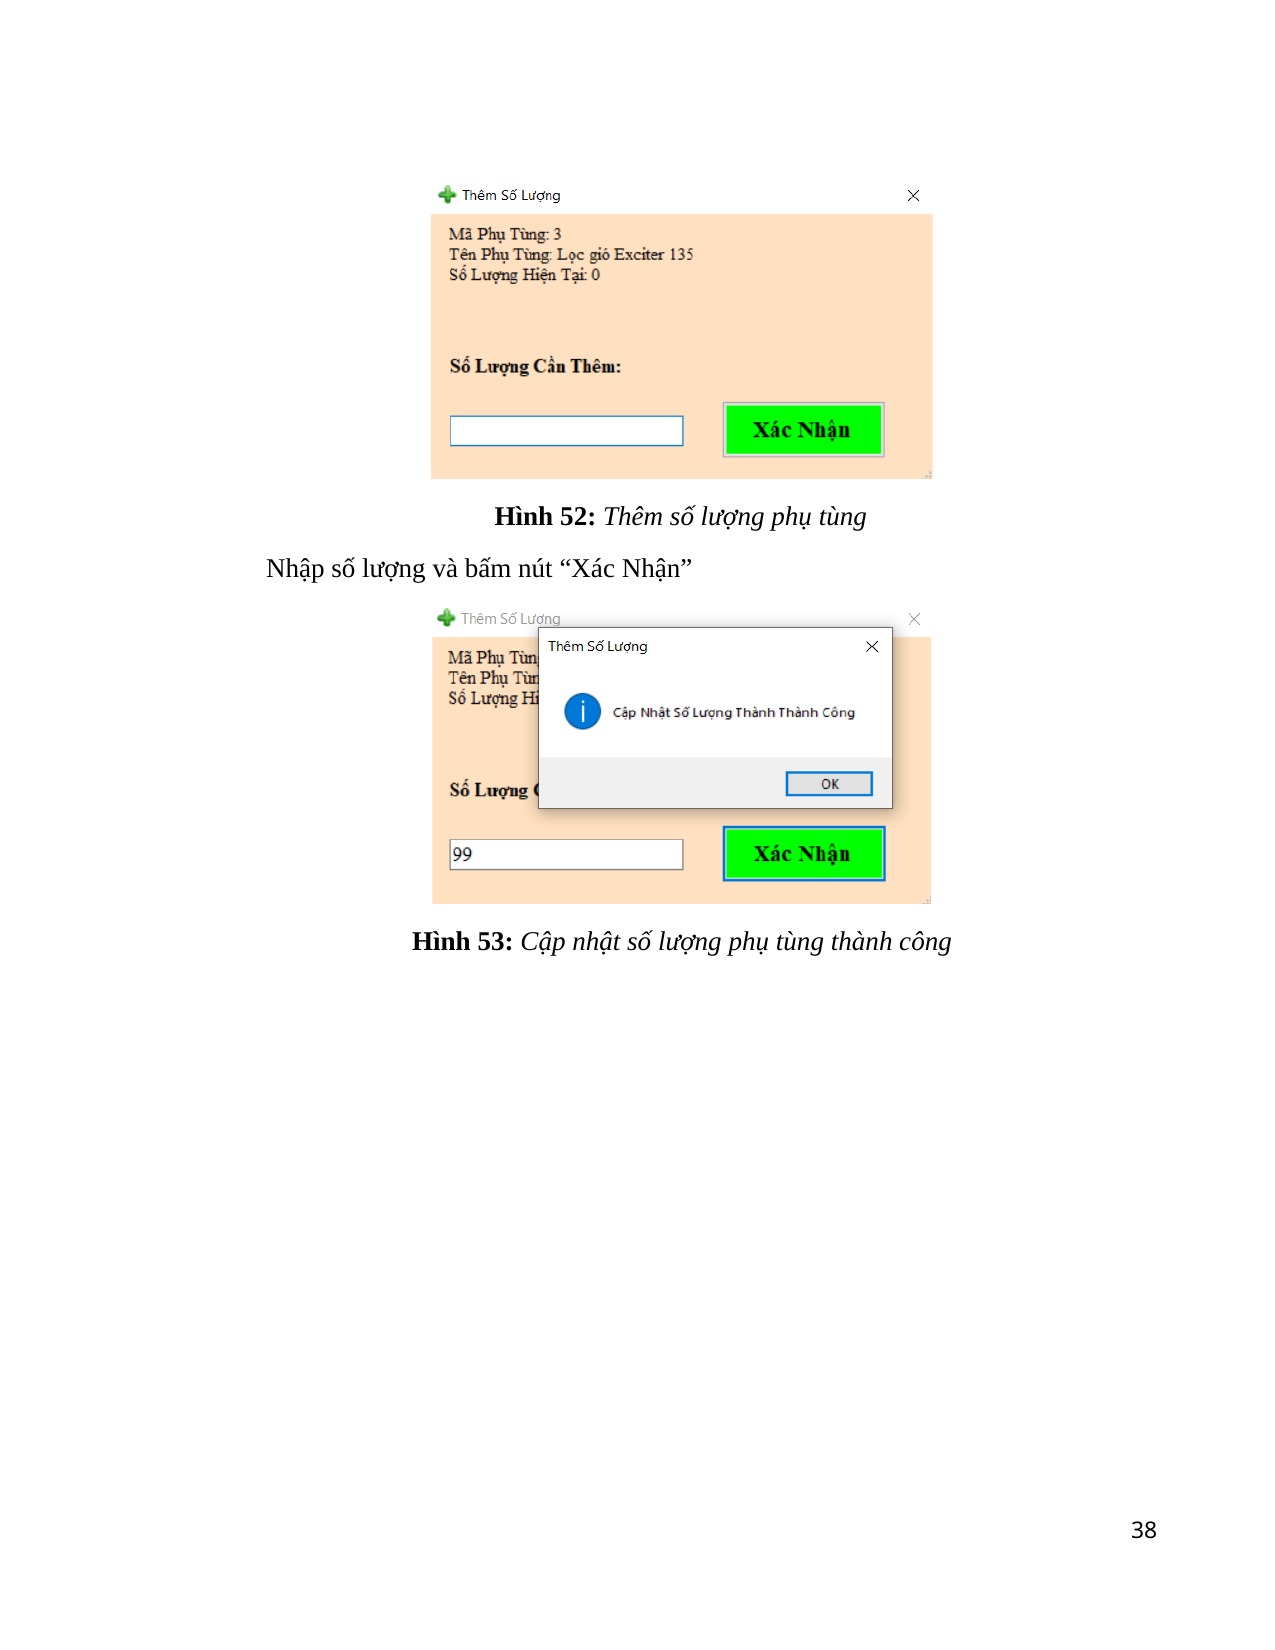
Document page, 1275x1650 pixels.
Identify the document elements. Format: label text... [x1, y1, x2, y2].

text Hình 53: Cập nhật số lượng phụ tùng thành công [207, 925, 1157, 956]
text Hình 52: Thêm số lượng phụ tùng [207, 500, 1157, 531]
picture [431, 177, 933, 479]
picture [432, 604, 932, 904]
text Nhập số lượng và bấm nút “Xác Nhận” [266, 552, 1157, 583]
